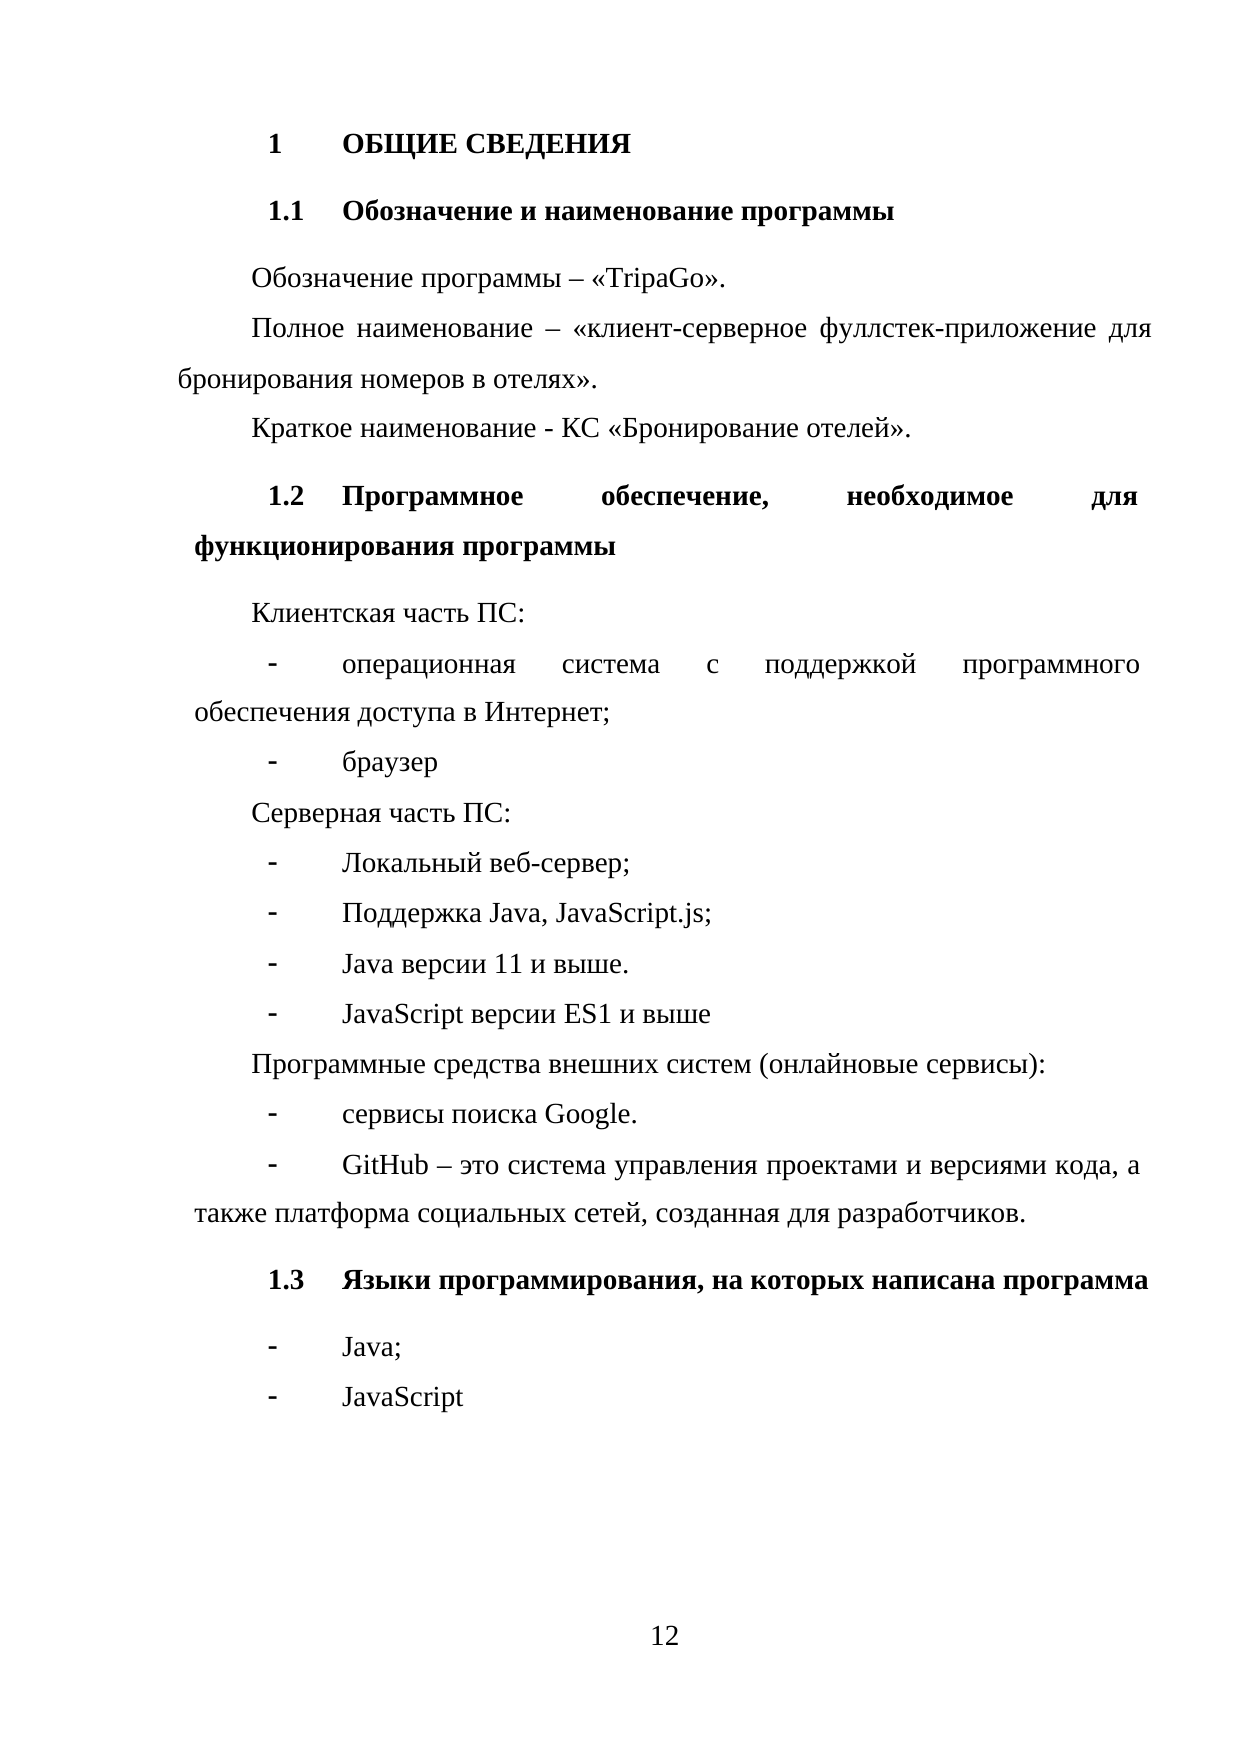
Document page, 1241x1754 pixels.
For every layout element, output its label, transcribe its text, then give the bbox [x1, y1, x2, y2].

subtitle Языки программирования, на которых написана программа [268, 1262, 1152, 1296]
list Java; [268, 1329, 1152, 1363]
text Краткое наименование - КС «Бронирование отелей». [177, 411, 1152, 444]
list GitHub – это система управления проектами и версиями кода, а также платформа социальных сетей, созданная для разработчиков. [194, 1147, 1141, 1229]
text Полное наименование – «клиент-серверное фуллстек-приложение для бронирования номеров в отелях». [177, 311, 1152, 394]
text Клиентская часть ПС: [251, 595, 1152, 629]
list JavaScript версии ES1 и выше [268, 996, 1152, 1030]
list Java версии 11 и выше. [268, 946, 1152, 979]
list сервисы поиска Google. [268, 1097, 1152, 1130]
subtitle Обозначение и наименование программы [268, 193, 1152, 226]
list Поддержка Java, JavaScript.js; [268, 896, 1152, 929]
list браузер [194, 744, 1141, 778]
list JavaScript [268, 1379, 1152, 1413]
text Обозначение программы – «TripaGo». [177, 260, 1152, 293]
list Локальный веб-сервер; [268, 845, 1152, 879]
text Программные средства внешних систем (онлайновые сервисы): [251, 1046, 1152, 1080]
subtitle Программное обеспечение, необходимое для функционирования программы [194, 478, 1138, 562]
list операционная система с поддержкой программного обеспечения доступа в Интернет; [194, 646, 1140, 728]
subtitle ОБЩИЕ СВЕДЕНИЯ [268, 126, 1152, 159]
text Серверная часть ПС: [251, 795, 1152, 828]
